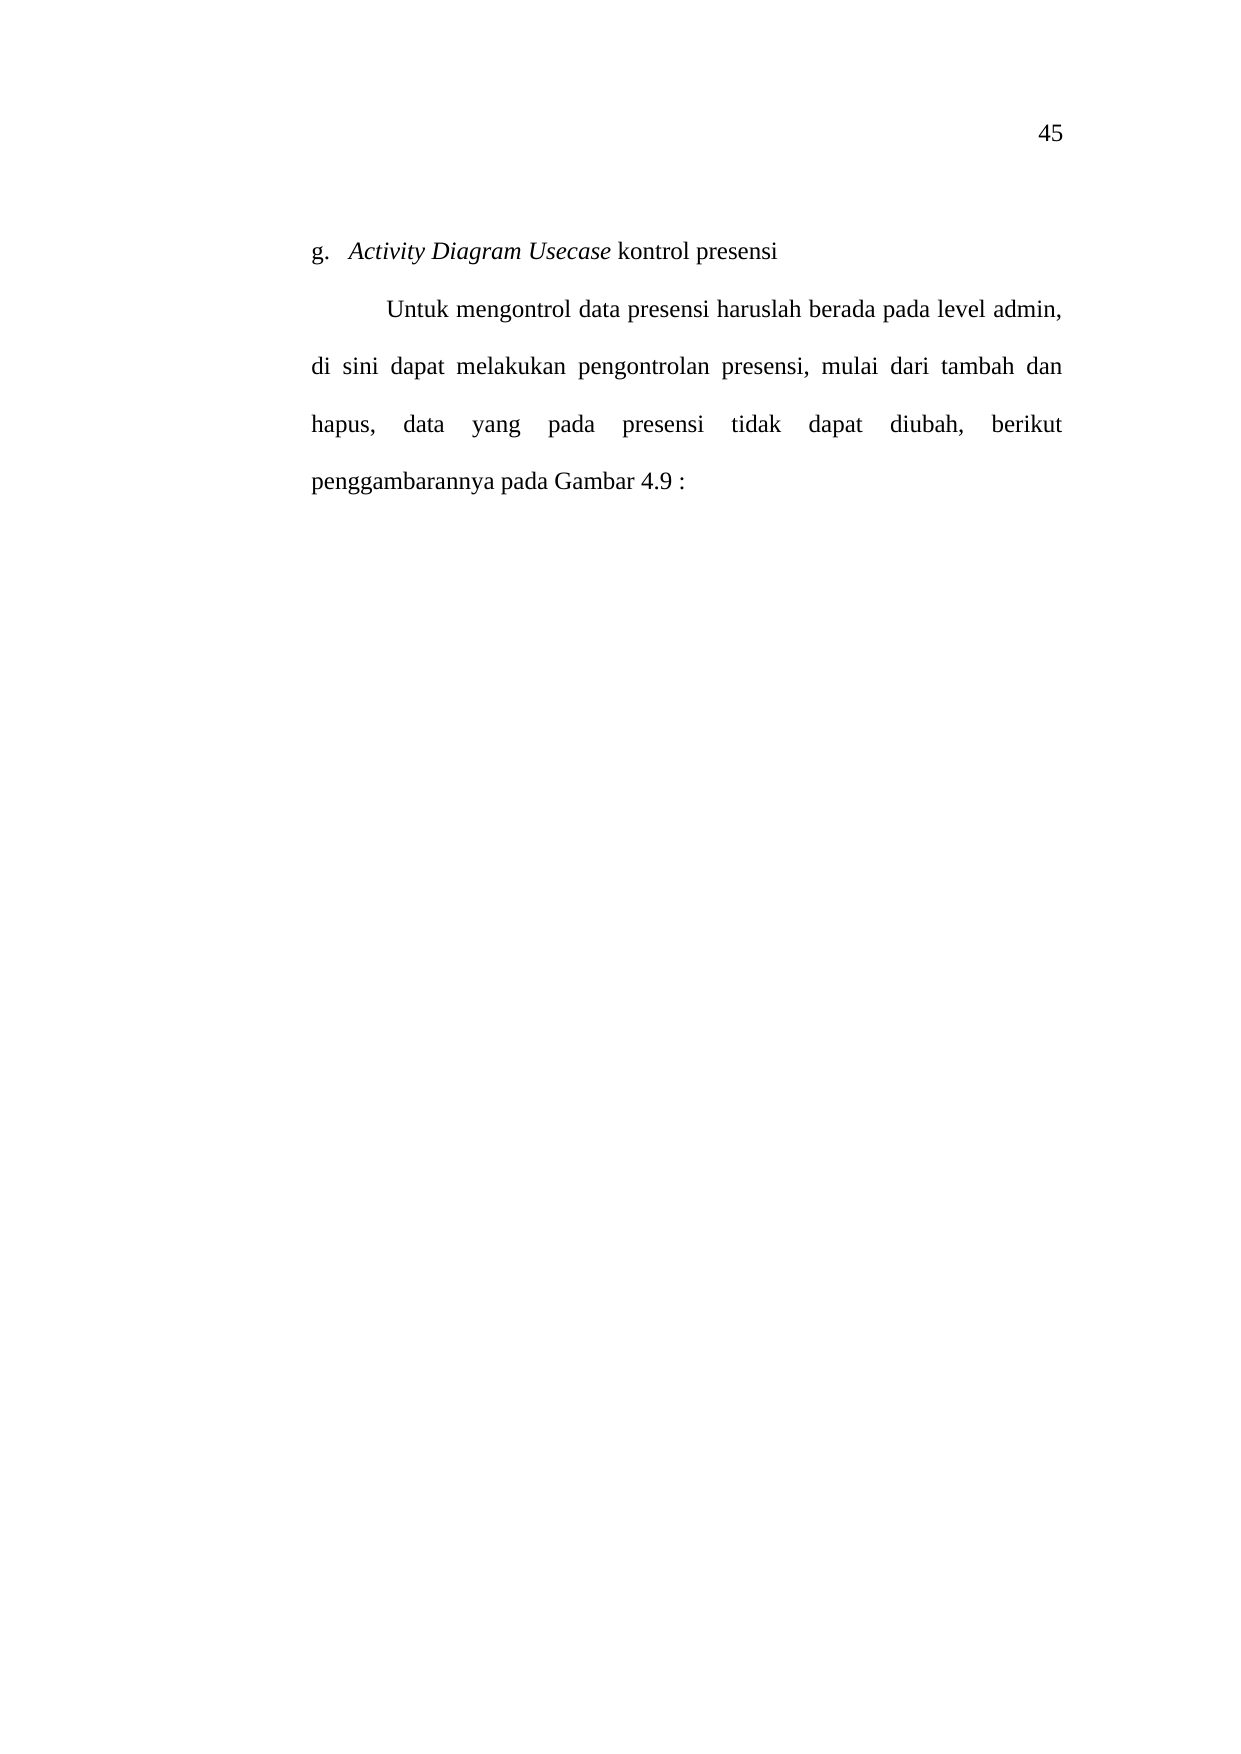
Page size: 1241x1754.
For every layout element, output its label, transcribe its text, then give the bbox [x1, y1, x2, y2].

text Untuk mengontrol data presensi haruslah berada pada level admin, di sini dapat melakukan pengontrolan presensi, mulai dari tambah dan hapus, data yang pada presensi tidak dapat diubah, berikut penggambarannya pada Gambar 4.9 : [311, 294, 1063, 495]
list Activity Diagram Usecase kontrol presensi [311, 236, 1063, 265]
